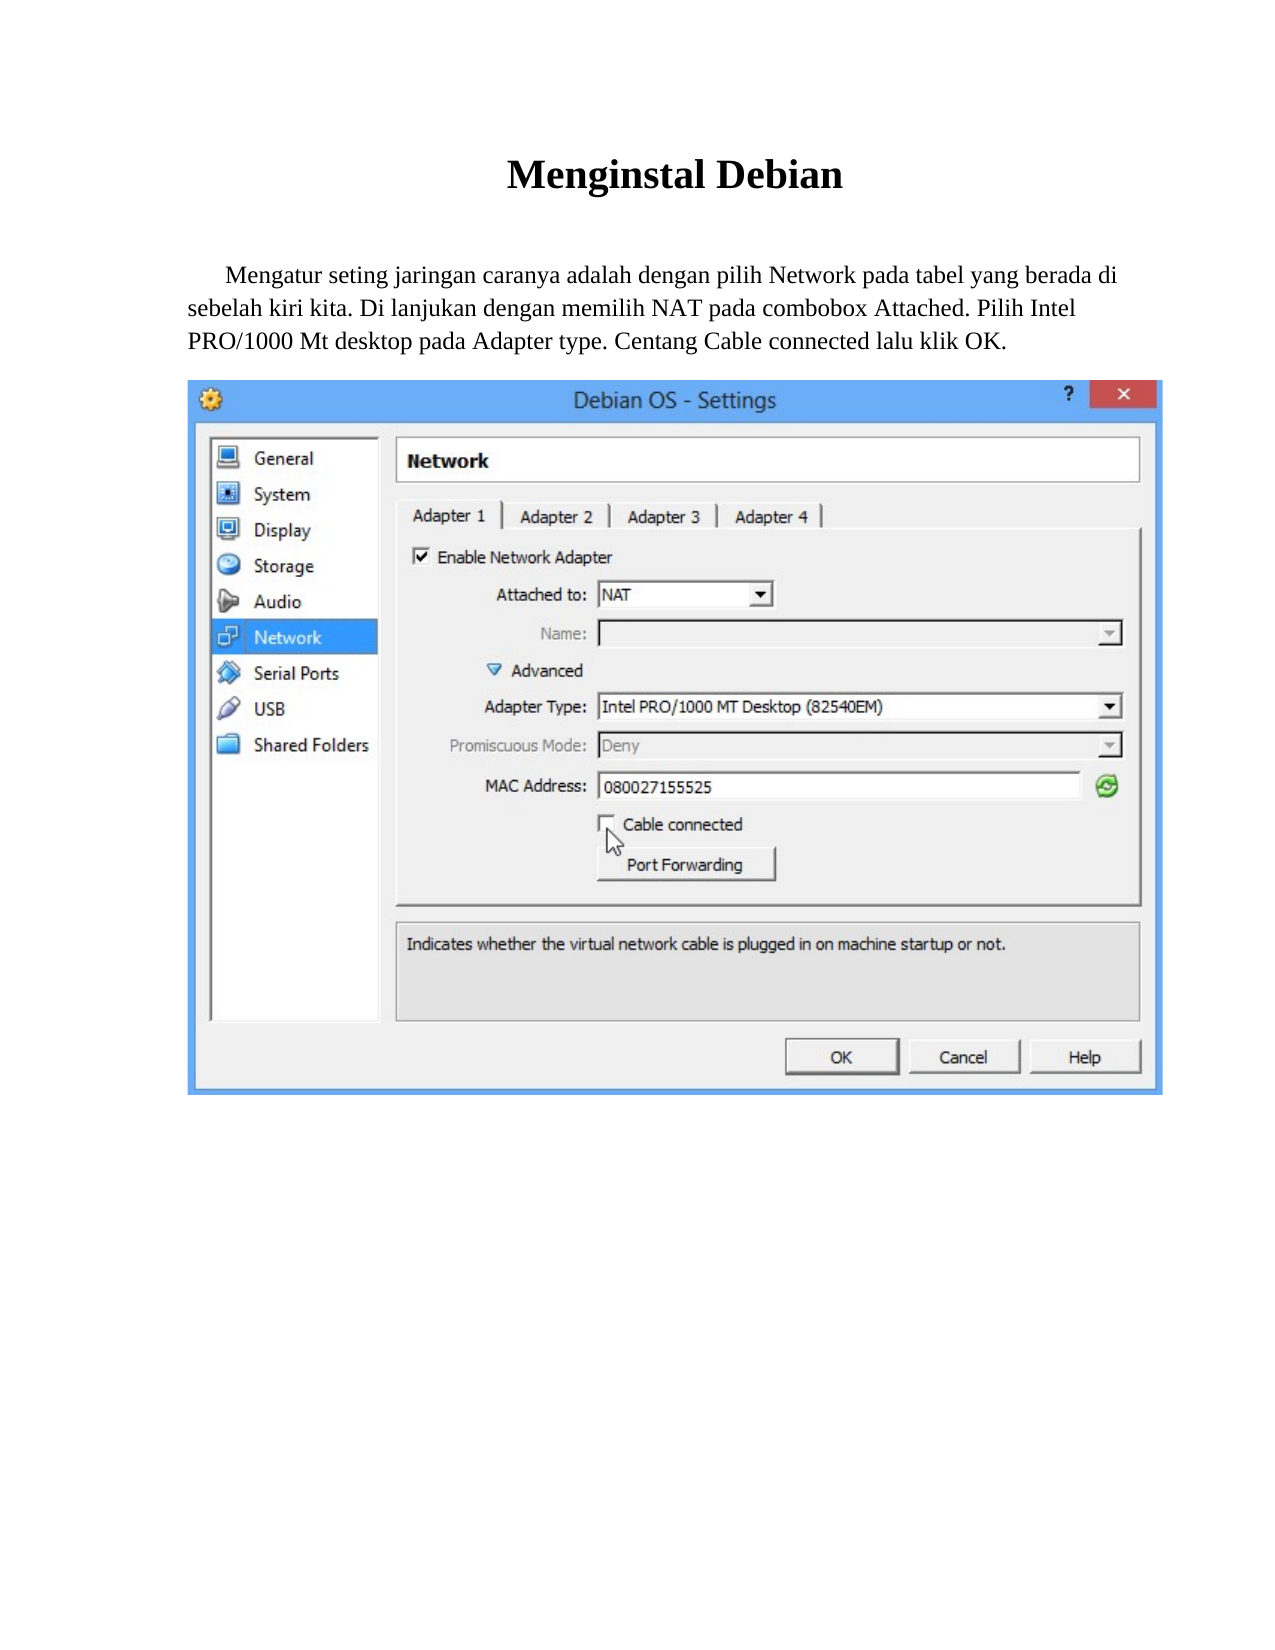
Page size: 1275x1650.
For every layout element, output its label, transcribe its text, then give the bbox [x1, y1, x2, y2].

picture [187, 380, 1163, 1095]
list Mengatur seting jaringan caranya adalah dengan pilih Network pada tabel yang berada di sebelah kiri kita. Di lanjukan dengan memilih NAT pada combobox Attached. Pilih Intel PRO/1000 Mt desktop pada Adapter type. Centang Cable connected lalu klik OK. [187, 260, 1125, 355]
list Menginstal Debian [187, 150, 1125, 198]
